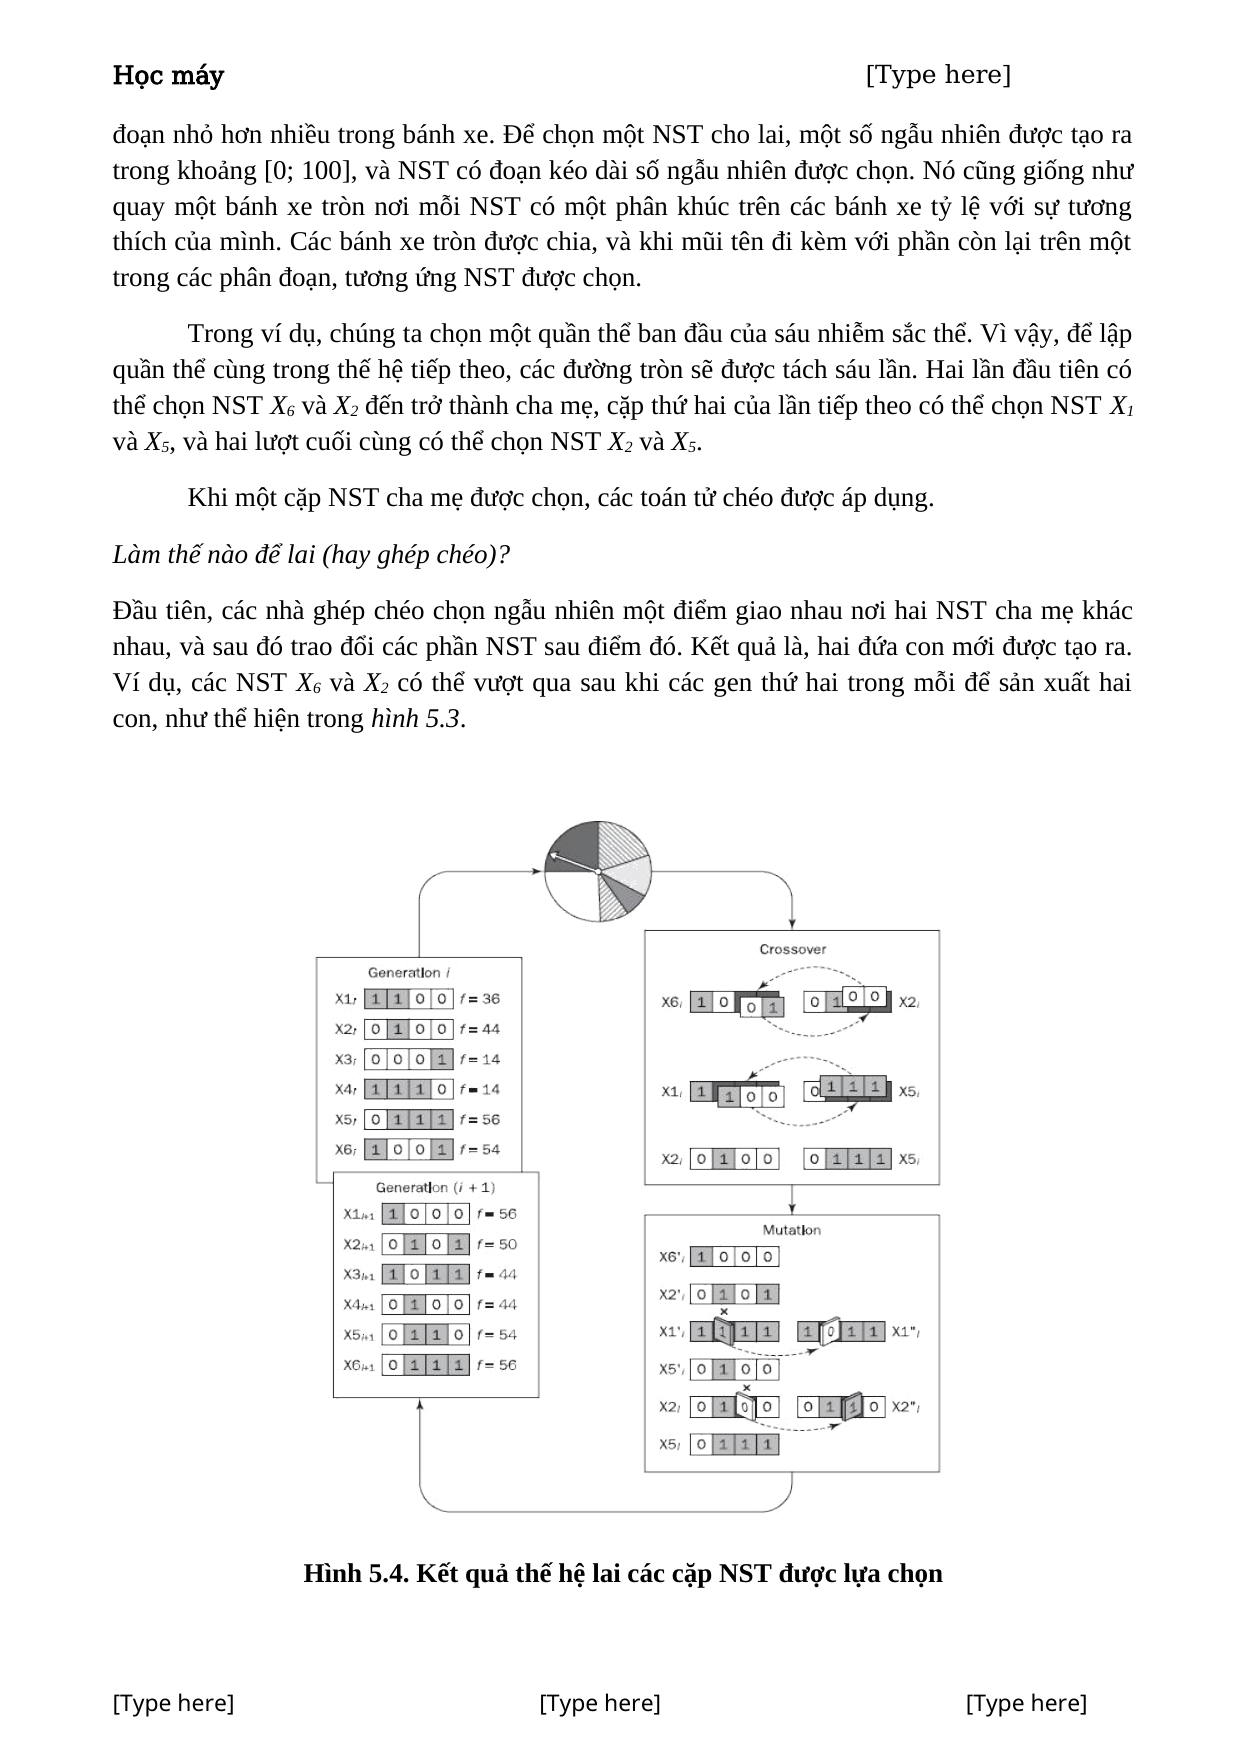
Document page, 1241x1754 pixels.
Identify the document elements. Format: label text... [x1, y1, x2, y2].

text Đầu tiên, các nhà ghép chéo chọn ngẫu nhiên một điểm giao nhau nơi hai NST cha mẹ khác nhau, và sau đó trao đổi các phần NST sau điểm đó. Kết quả là, hai đứa con mới được tạo ra. Ví dụ, các NST X6 và X2 có thể vượt qua sau khi các gen thứ hai trong mỗi để sản xuất hai con, như thể hiện trong hình 5.3. [112, 594, 1134, 733]
text Khi một cặp NST cha mẹ được chọn, các toán tử chéo được áp dụng. [112, 481, 1134, 512]
picture [288, 814, 962, 1533]
text Hình 5.4. Kết quả thế hệ lai các cặp NST được lựa chọn [112, 1558, 1134, 1589]
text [112, 118, 1134, 292]
text Trong ví dụ, chúng ta chọn một quần thể ban đầu của sáu nhiễm sắc thể. Vì vậy, để lập quần thể cùng trong thế hệ tiếp theo, các đường tròn sẽ được tách sáu lần. Hai lần đầu tiên có thể chọn NST X6 và X2 đến trở thành cha mẹ, cặp thứ hai của lần tiếp theo có thể chọn NST X1 và X5, và hai lượt cuối cùng có thể chọn NST X2 và X5. [112, 318, 1134, 456]
text Làm thế nào để lai (hay ghép chéo)? [112, 538, 1134, 569]
